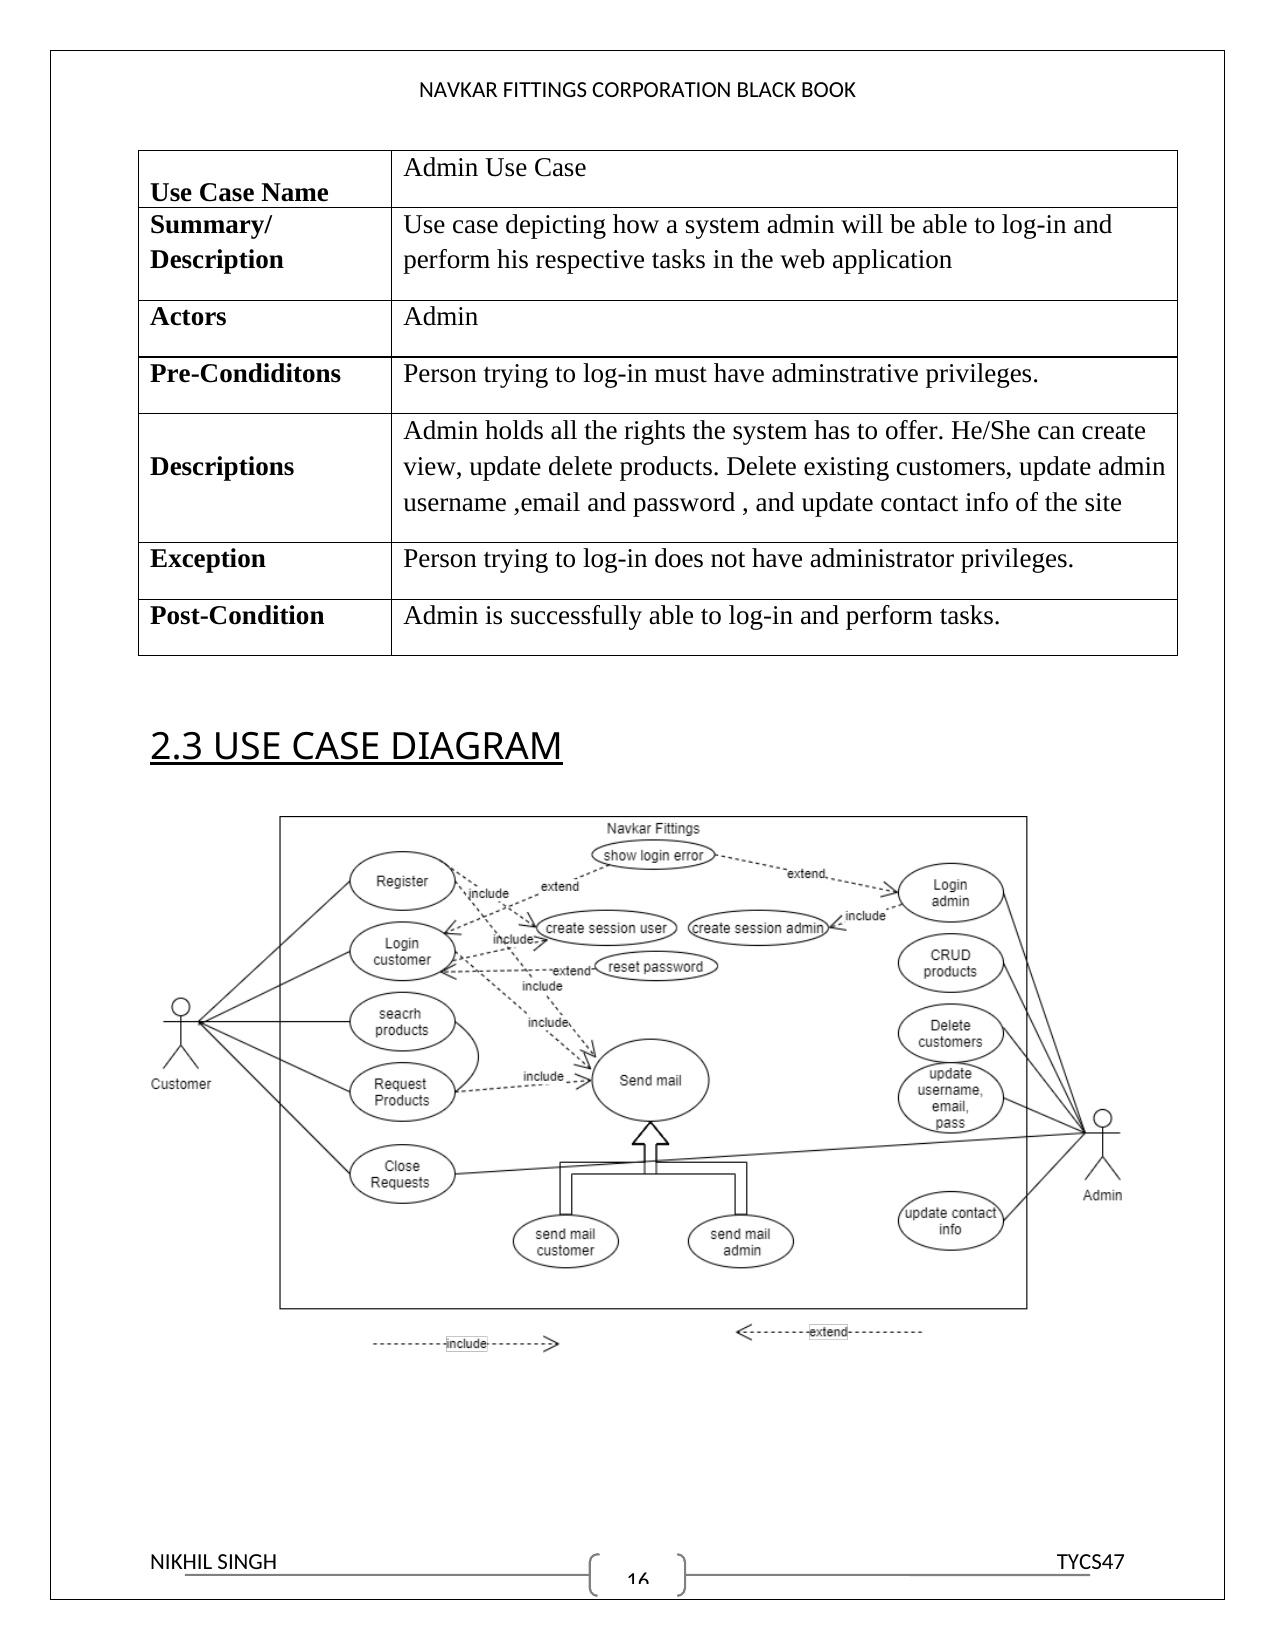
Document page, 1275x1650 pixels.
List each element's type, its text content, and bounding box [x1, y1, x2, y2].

table_cell Summary/Description [139, 208, 391, 299]
table_header Admin Use Case [392, 151, 1177, 207]
table_cell Pre-Condiditons [139, 358, 391, 413]
picture [150, 816, 1122, 1361]
table_header Use Case Name [139, 151, 391, 207]
table_cell Exception [139, 543, 391, 598]
text 2.3 USE CASE DIAGRAM [150, 719, 1125, 770]
table_cell Actors [139, 301, 391, 356]
table_cell Use case depicting how a system admin will be able to log-in and perform his respective tasks in the web application [392, 208, 1177, 299]
table_cell Person trying to log-in does not have administrator privileges. [392, 543, 1177, 598]
table_cell Admin [392, 301, 1177, 356]
table_cell Admin is successfully able to log-in and perform tasks. [392, 600, 1177, 655]
table_cell Admin holds all the rights the system has to offer. He/She can create view, update delete products. Delete existing customers, update admin username ,email and password , and update contact info of the site [392, 414, 1177, 542]
table_cell Post-Condition [139, 600, 391, 655]
table_cell Descriptions [139, 414, 391, 542]
table_cell Person trying to log-in must have adminstrative privileges. [392, 358, 1177, 413]
